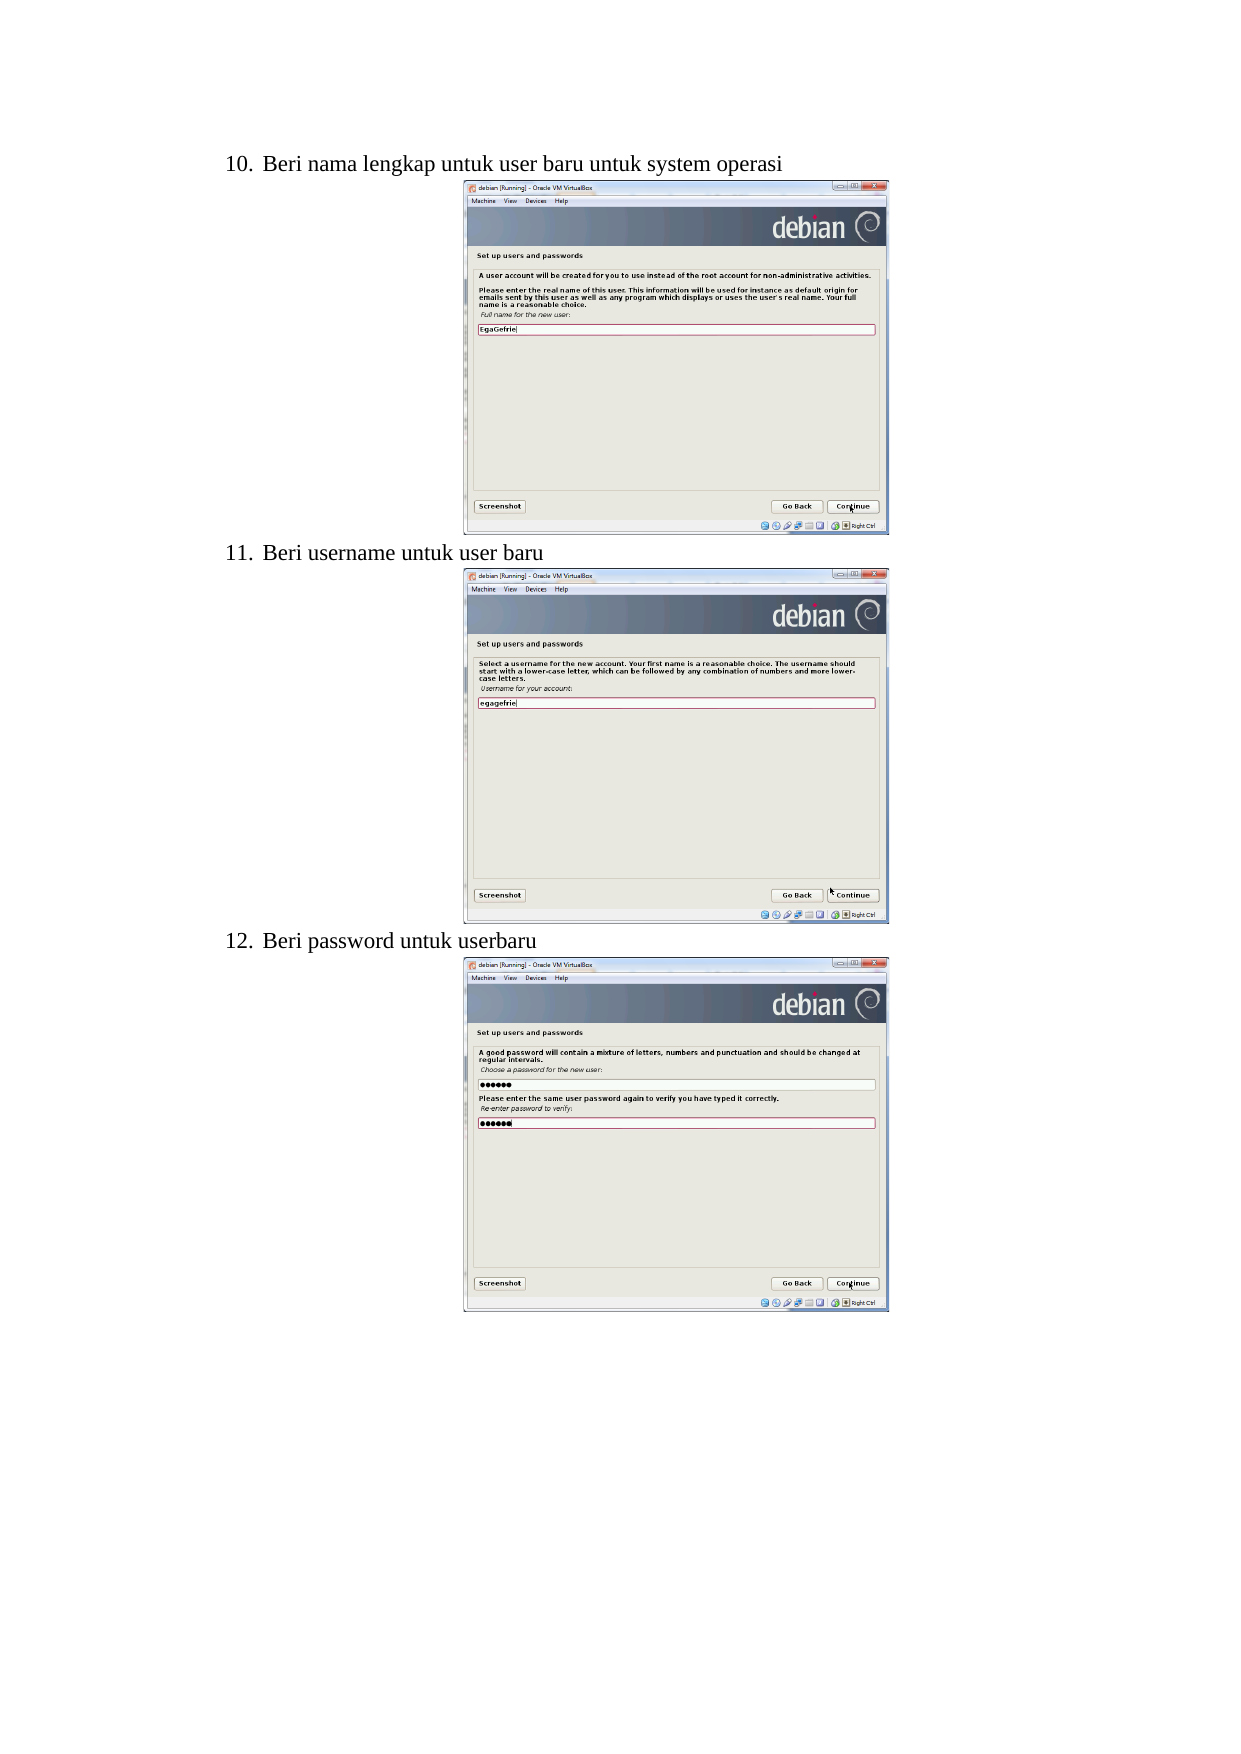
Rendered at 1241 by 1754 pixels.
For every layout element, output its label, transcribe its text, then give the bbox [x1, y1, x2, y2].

list Beri password untuk userbaru [225, 927, 1090, 954]
picture [463, 180, 890, 535]
picture [463, 957, 890, 1312]
list Beri username untuk user baru [225, 539, 1090, 565]
list Beri nama lengkap untuk user baru untuk system operasi [225, 150, 1090, 176]
picture [463, 568, 890, 924]
